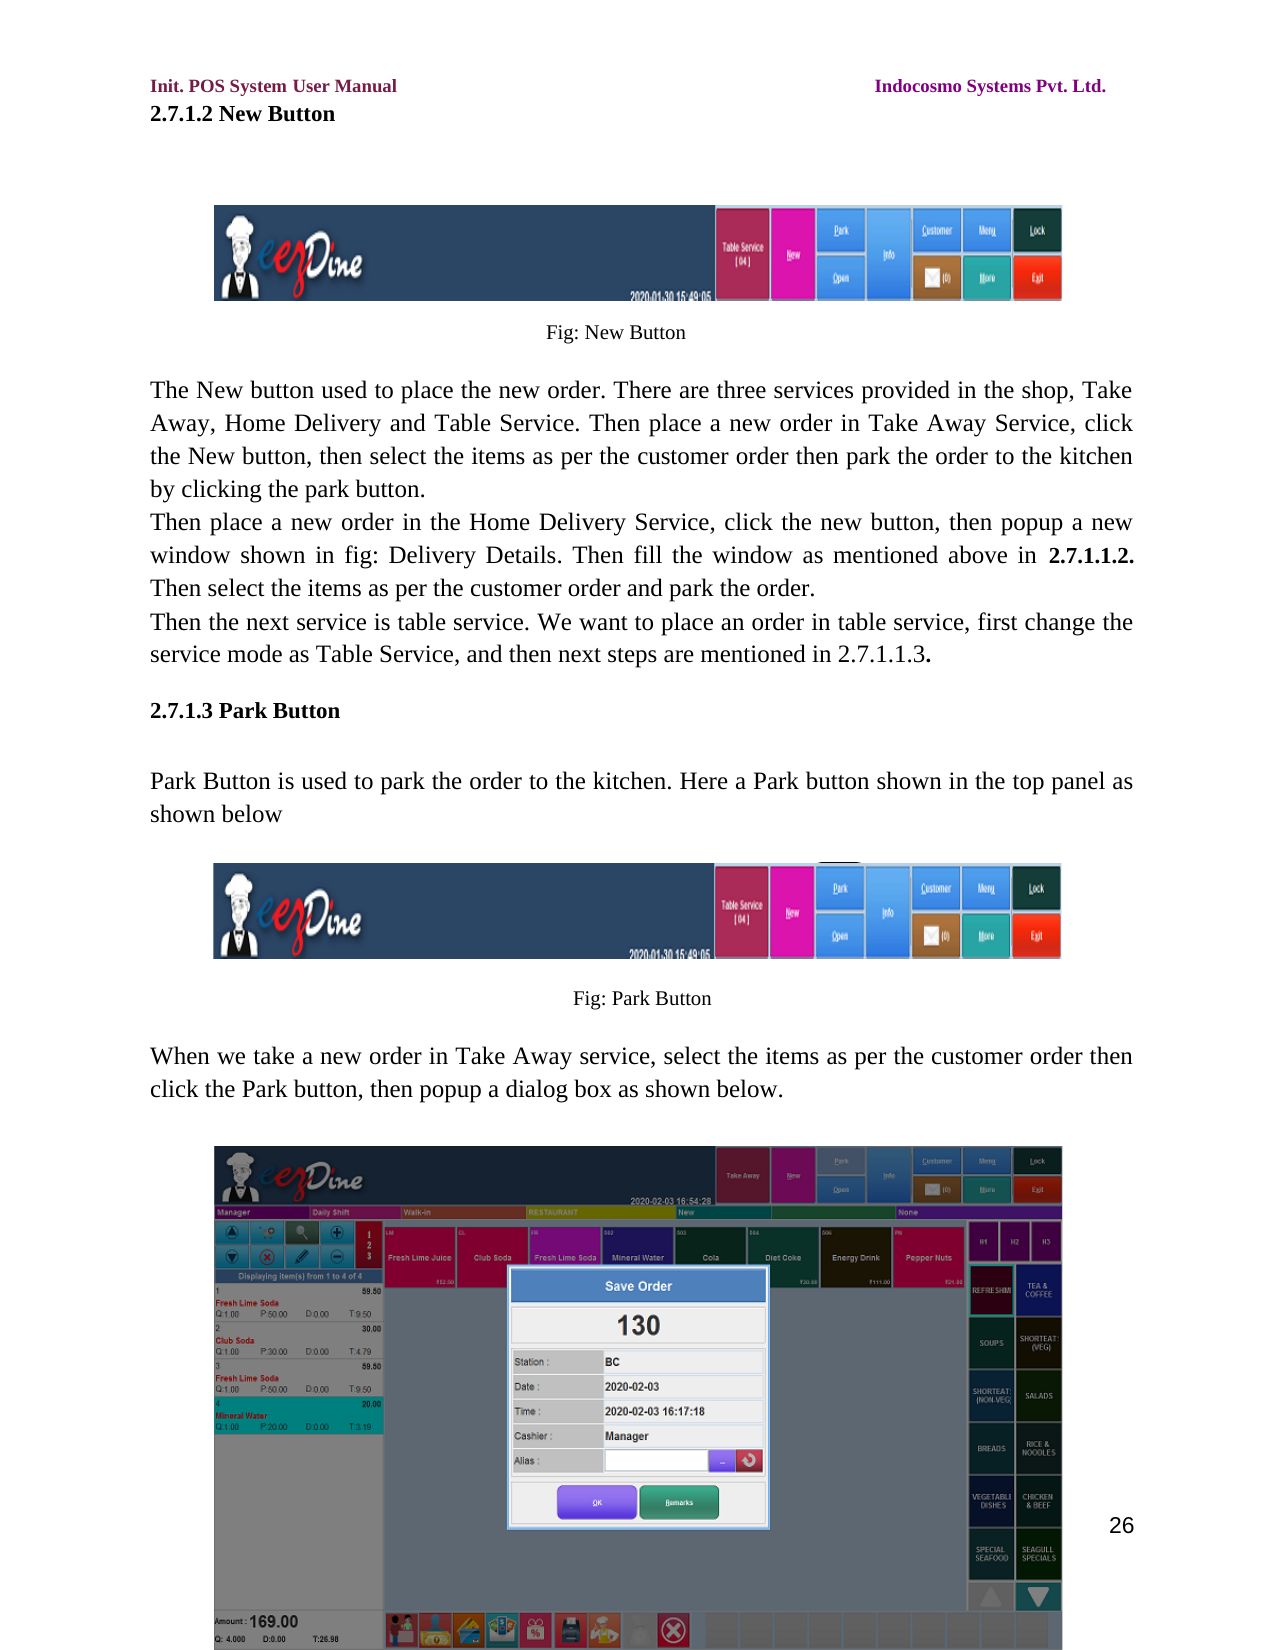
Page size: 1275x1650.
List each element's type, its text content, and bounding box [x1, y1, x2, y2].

subtitle 2.7.1.2 New Button [150, 100, 1134, 127]
subtitle 2.7.1.3 Park Button [150, 698, 1134, 724]
picture [214, 205, 1063, 301]
text Then place a new order in the Home Delivery Service, click the new button, then popup a new window shown in fig: Delivery Details. Then fill the window as mentioned above in 2.7.1.1.2. Then select the items as per the customer order and park the order. [150, 507, 1134, 602]
text Fig: Park Button [150, 986, 1134, 1010]
picture [213, 863, 1062, 959]
text When we take a new order in Take Away service, select the items as per the customer order then click the Park button, then popup a dialog box as shown below. [150, 1041, 1134, 1103]
text Fig: New Button [150, 320, 1134, 344]
text Park Button is used to park the order to the kitchen. Here a Park button shown in the top panel as shown below [150, 766, 1134, 828]
text Then the next service is table service. We want to place an order in table service, first change the service mode as Table Service, and then next steps are mentioned in 2.7.1.1.3. [150, 607, 1134, 668]
picture [214, 1146, 1063, 1650]
text The New button used to place the new order. There are three services provided in the shop, Take Away, Home Delivery and Table Service. Then place a new order in Take Away Service, click the New button, then select the items as per the customer order then park the order to the kitchen by clicking the park button. [150, 375, 1134, 503]
